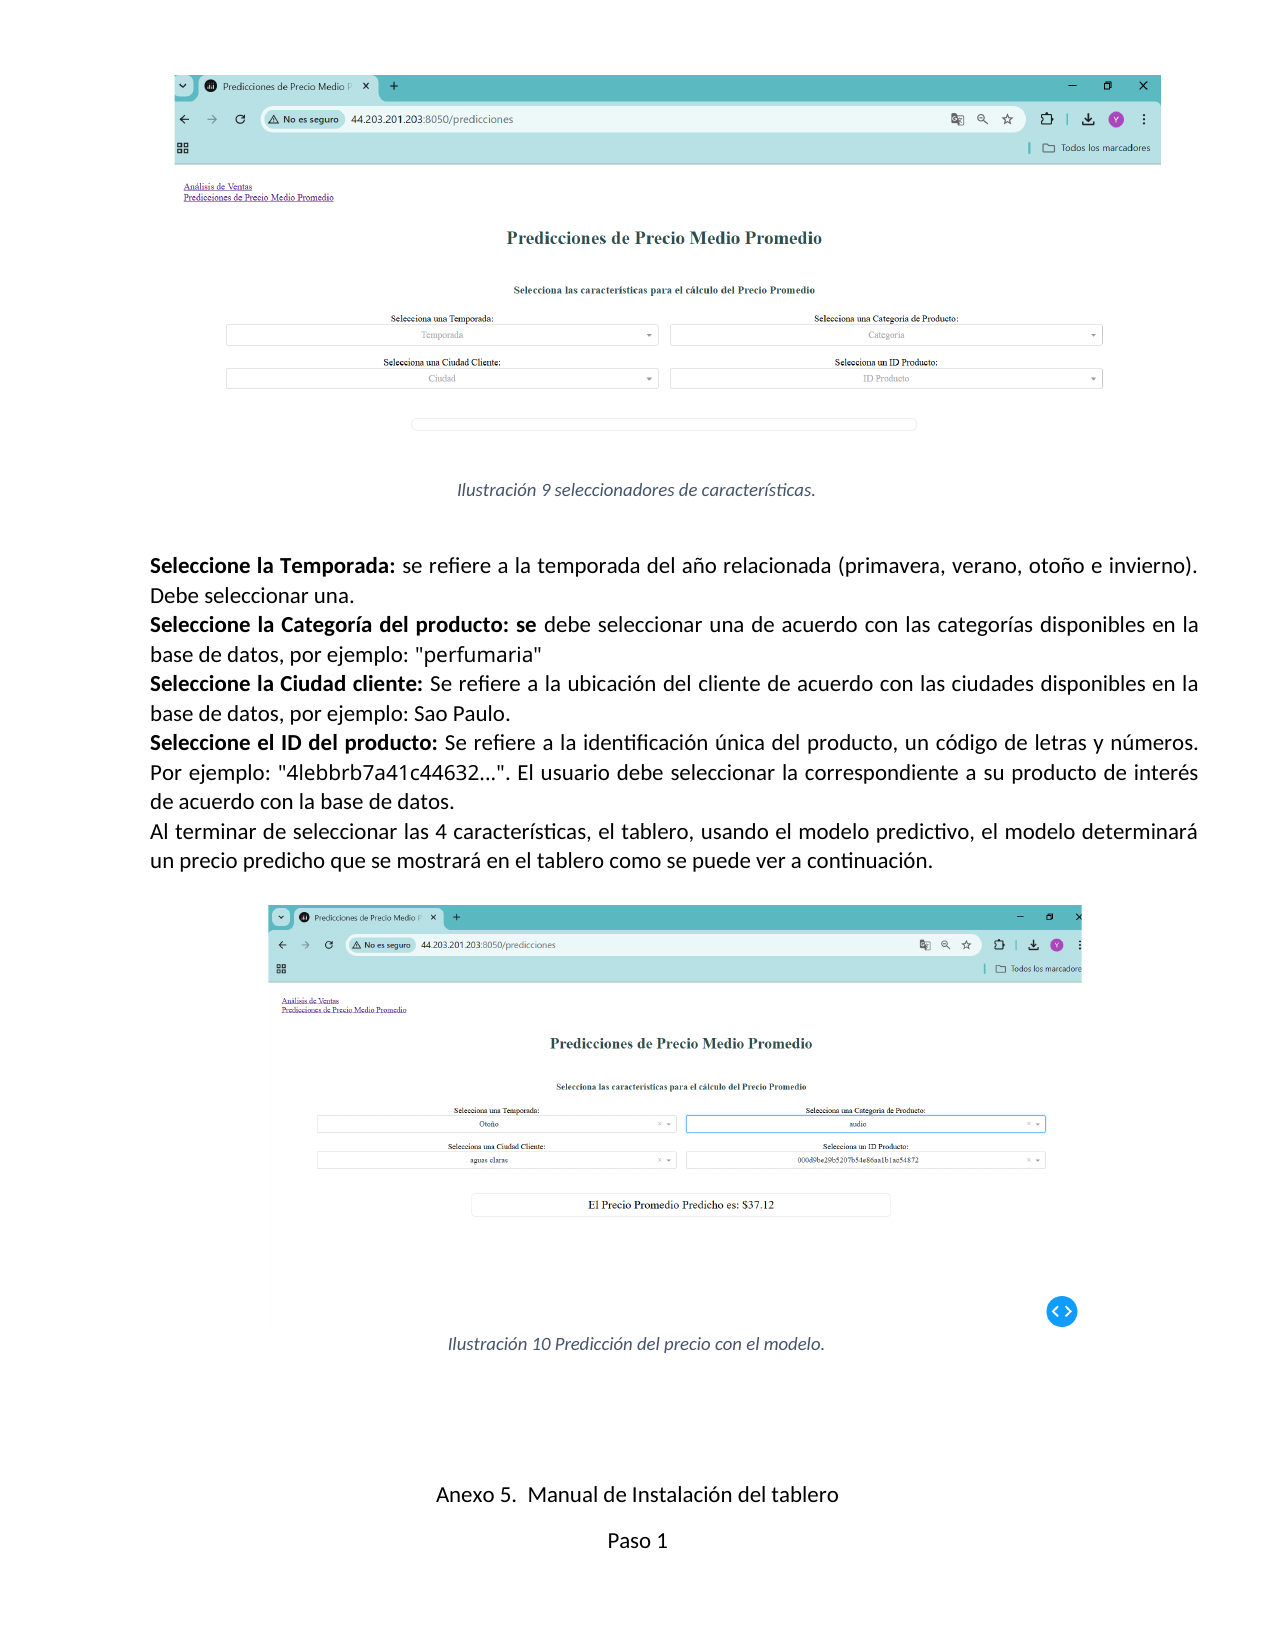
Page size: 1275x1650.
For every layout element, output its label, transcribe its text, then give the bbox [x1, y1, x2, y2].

text Seleccione la Categoría del producto: se debe seleccionar una de acuerdo con las categorías disponibles en la base de datos, por ejemplo: "perfumaria" [150, 610, 1200, 668]
text Seleccione el ID del producto: Se refiere a la identificación única del producto, un código de letras y números. Por ejemplo: "4lebbrb7a41c44632...". El usuario debe seleccionar la correspondiente a su producto de interés de acuerdo con la base de datos. [150, 728, 1200, 815]
picture [268, 905, 1082, 1331]
text Anexo 5. Manual de Instalación del tablero [75, 1480, 1200, 1508]
text Al terminar de seleccionar las 4 características, el tablero, usando el modelo predictivo, el modelo determinará un precio predicho que se mostrará en el tablero como se puede ver a continuación. [150, 817, 1200, 874]
picture [174, 75, 1161, 478]
text Paso 1 [75, 1526, 1200, 1554]
text Seleccione la Temporada: se refiere a la temporada del año relacionada (primavera, verano, otoño e invierno). Debe seleccionar una. [150, 552, 1200, 609]
text Seleccione la Ciudad cliente: Se refiere a la ubicación del cliente de acuerdo con las ciudades disponibles en la base de datos, por ejemplo: Sao Paulo. [150, 669, 1200, 727]
